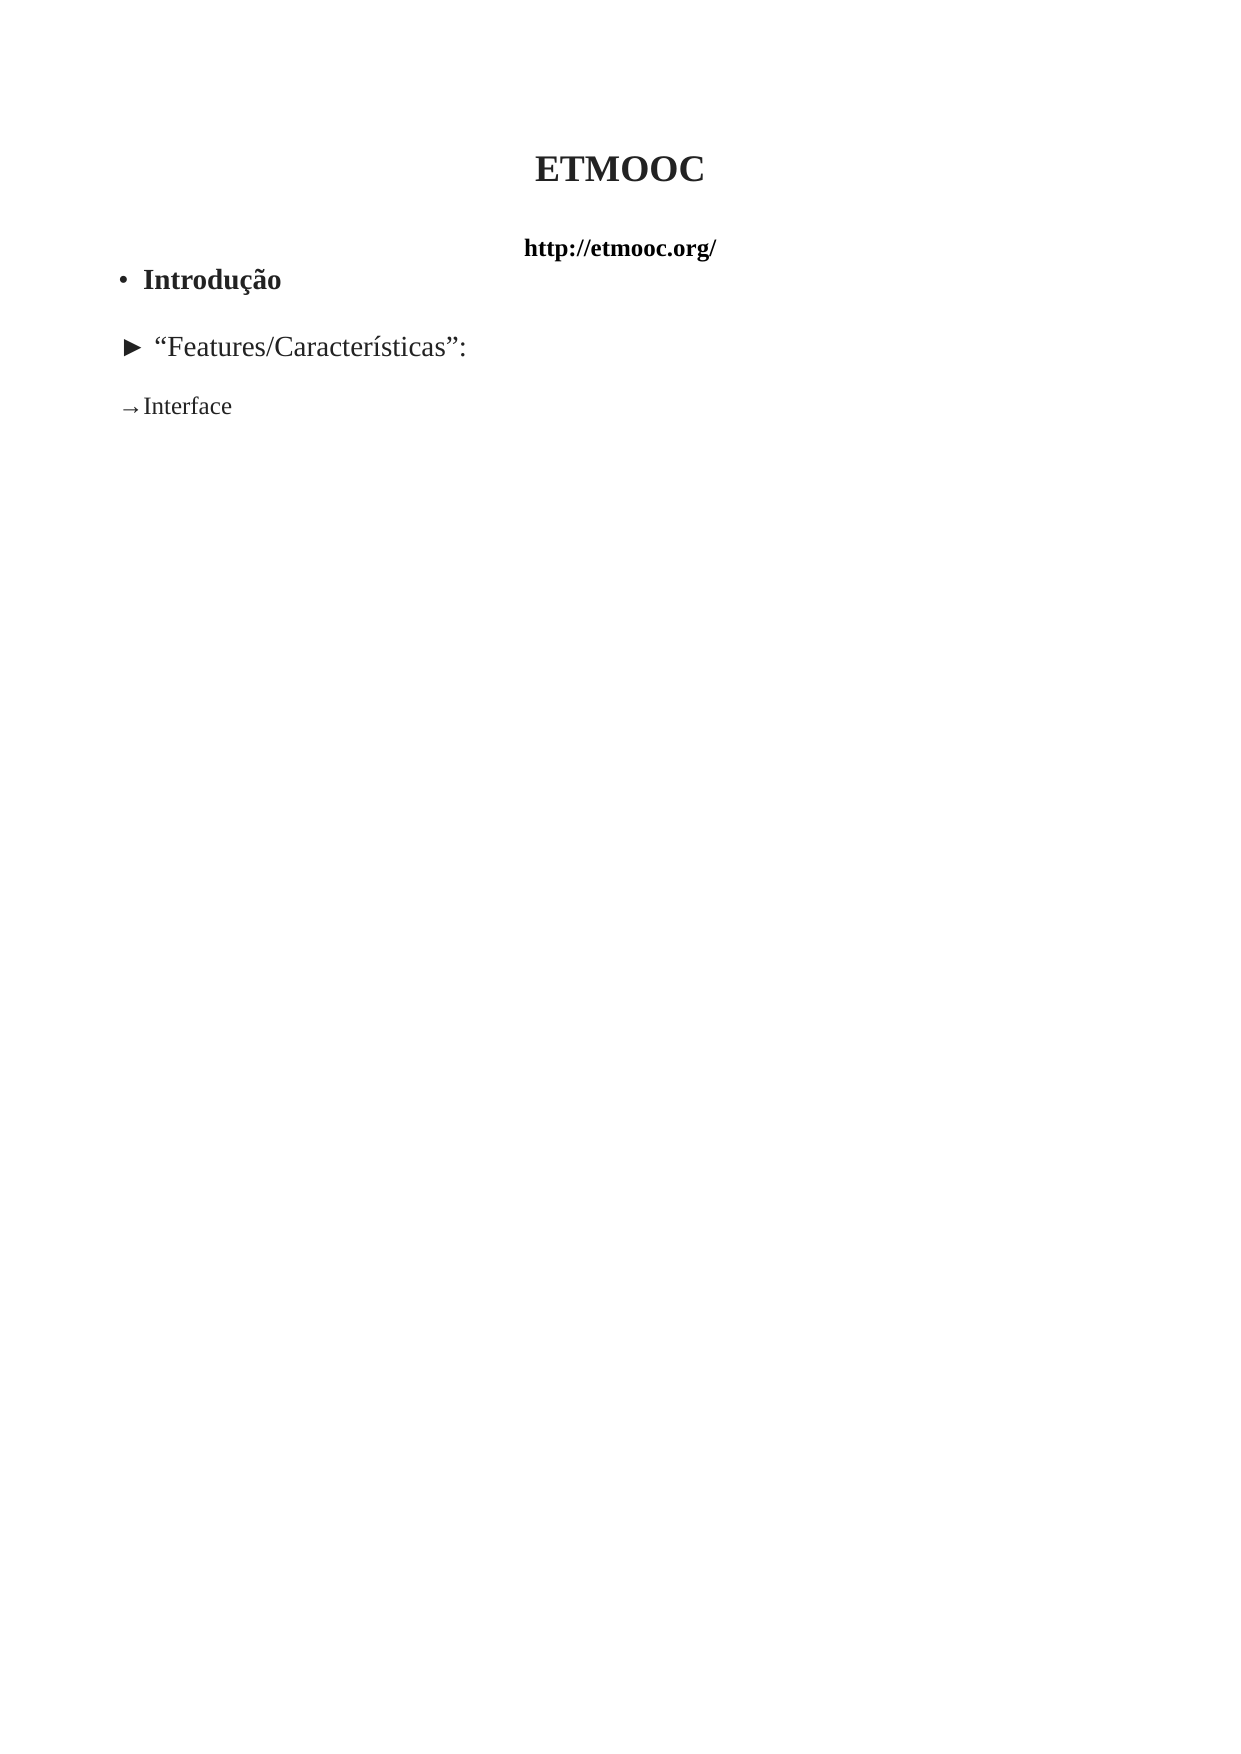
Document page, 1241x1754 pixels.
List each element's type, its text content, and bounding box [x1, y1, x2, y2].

text →Interface [118, 391, 1122, 420]
text • Introdução [118, 262, 1122, 295]
text ETMOOC [118, 147, 1122, 190]
text ► “Features/Características”: [118, 329, 1122, 362]
text http://etmooc.org/ [118, 233, 1122, 262]
